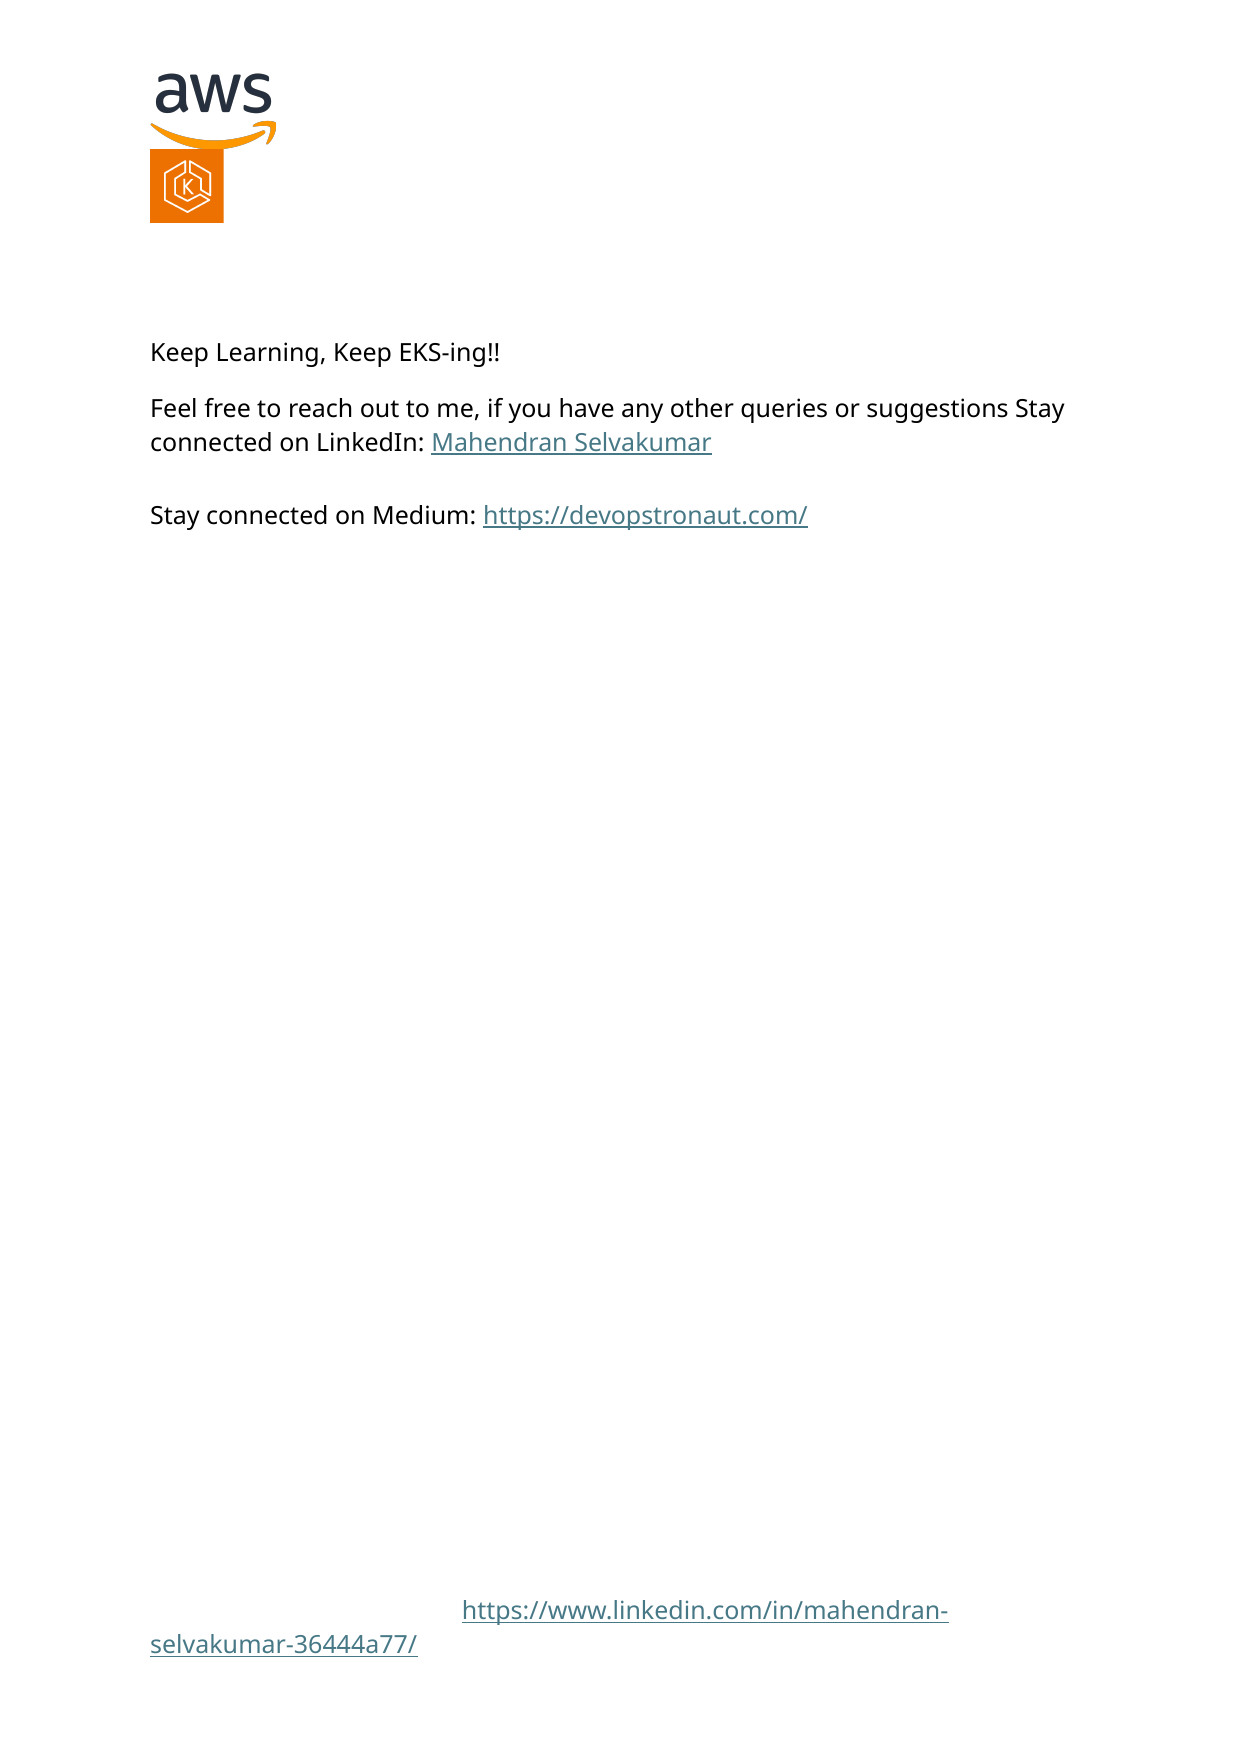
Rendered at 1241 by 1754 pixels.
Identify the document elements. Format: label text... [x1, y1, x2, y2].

text Keep Learning, Keep EKS-ing!! [150, 334, 1090, 368]
text Feel free to reach out to me, if you have any other queries or suggestions Stay connected on LinkedIn: Mahendran Selvakumar [150, 390, 1090, 458]
picture [150, 73, 277, 223]
text Stay connected on Medium: https://devopstronaut.com/ [150, 458, 1090, 532]
